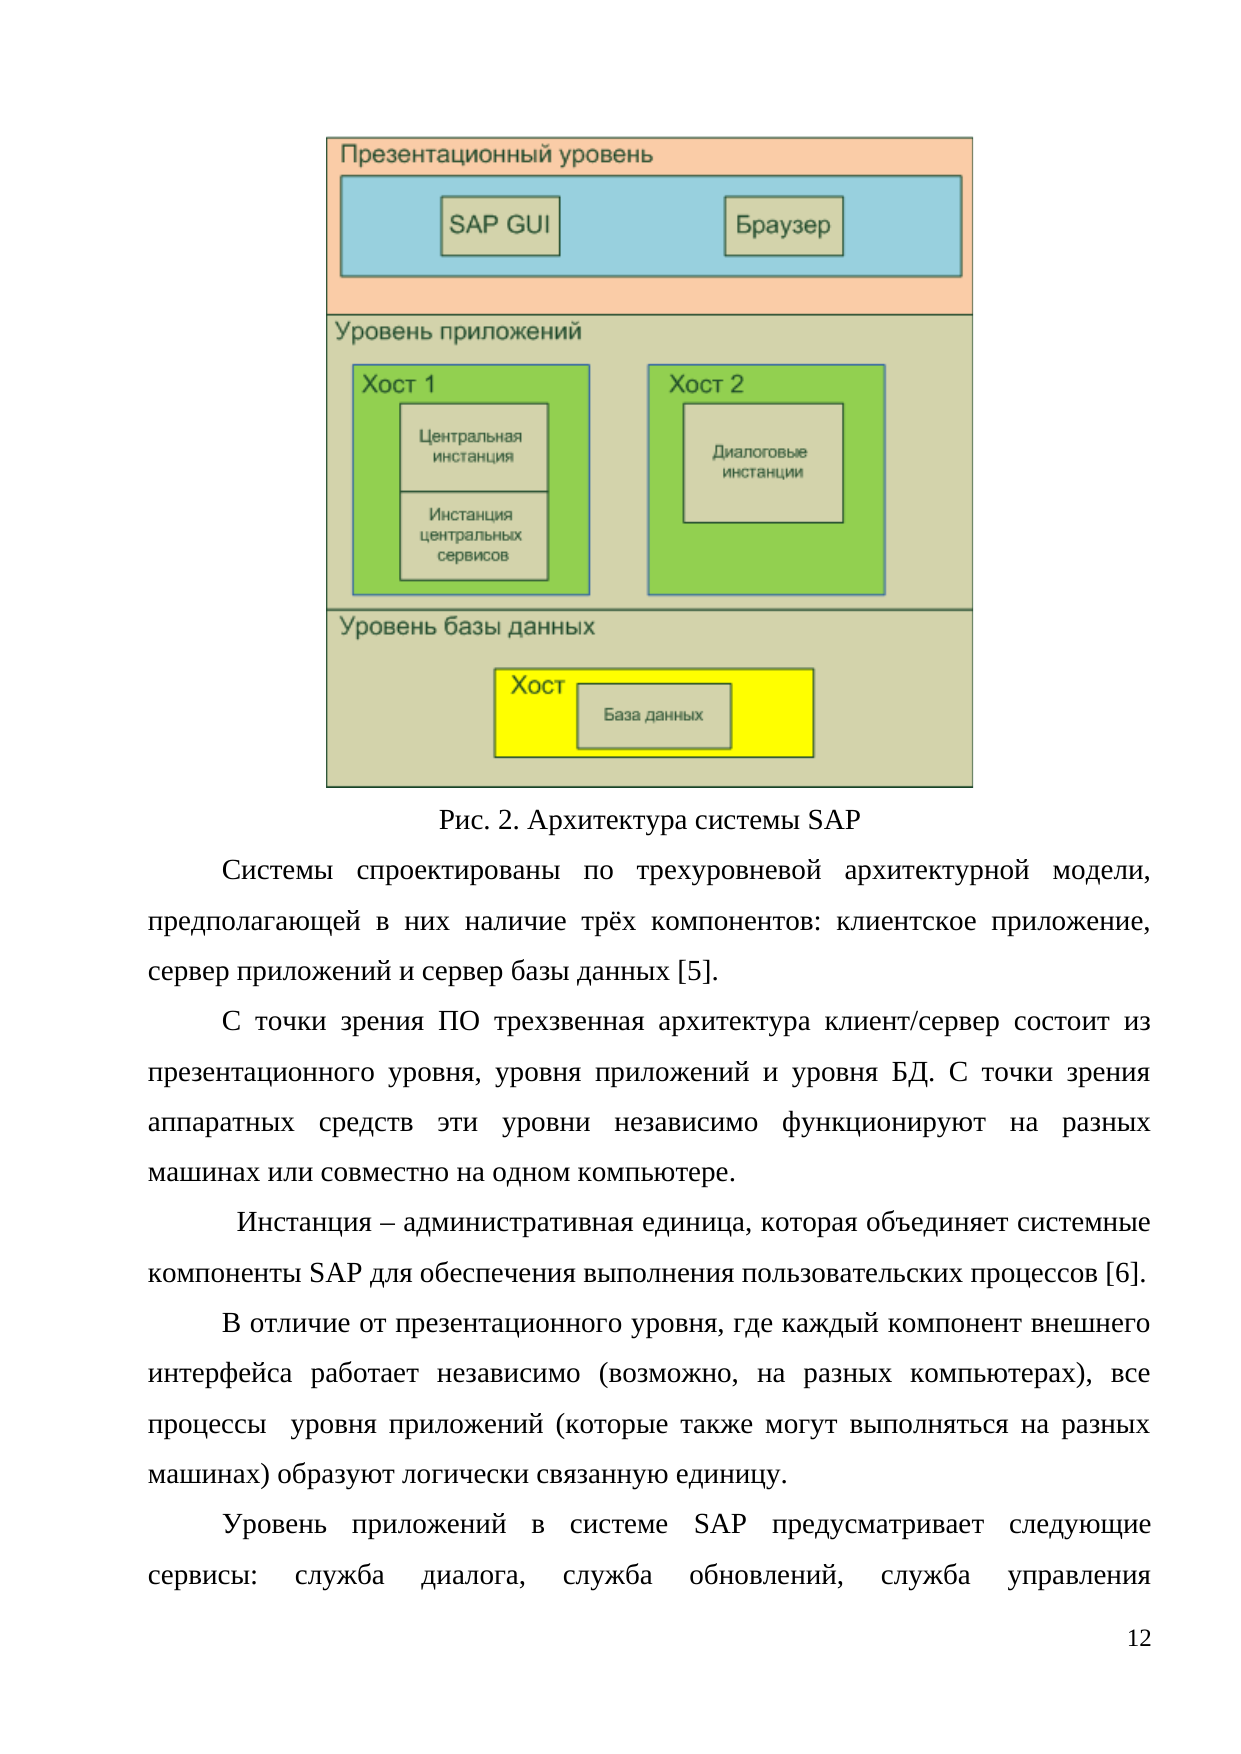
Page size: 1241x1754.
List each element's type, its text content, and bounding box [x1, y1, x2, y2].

text Системы спроектированы по трехуровневой архитектурной модели, предполагающей в них наличие трёх компонентов: клиентское приложение, сервер приложений и сервер базы данных [5]. [148, 936, 1152, 987]
picture [326, 136, 974, 788]
text Рис. 2. Архитектура системы SAP [148, 802, 1152, 836]
text В отличие от презентационного уровня, где каждый компонент внешнего интерфейса работает независимо (возможно, на разных компьютерах), все процессы уровня приложений (которые также могут выполняться на разных машинах) образуют логически связанную единицу. [148, 1305, 1152, 1490]
text Инстанция – административная единица, которая объединяет системные компоненты SAP для обеспечения выполнения пользовательских процессов [6]. [148, 1204, 1152, 1288]
text Системы спроектированы по трехуровневой архитектурной модели, предполагающей в них наличие трёх компонентов: клиентское приложение, сервер приложений и сервер базы данных [5]. [148, 852, 1152, 903]
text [148, 1506, 1152, 1590]
text С точки зрения ПО трехзвенная архитектура клиент/сервер состоит из презентационного уровня, уровня приложений и уровня БД. С точки зрения аппаратных средств эти уровни независимо функционируют на разных машинах или совместно на одном компьютере. [148, 1003, 1152, 1188]
